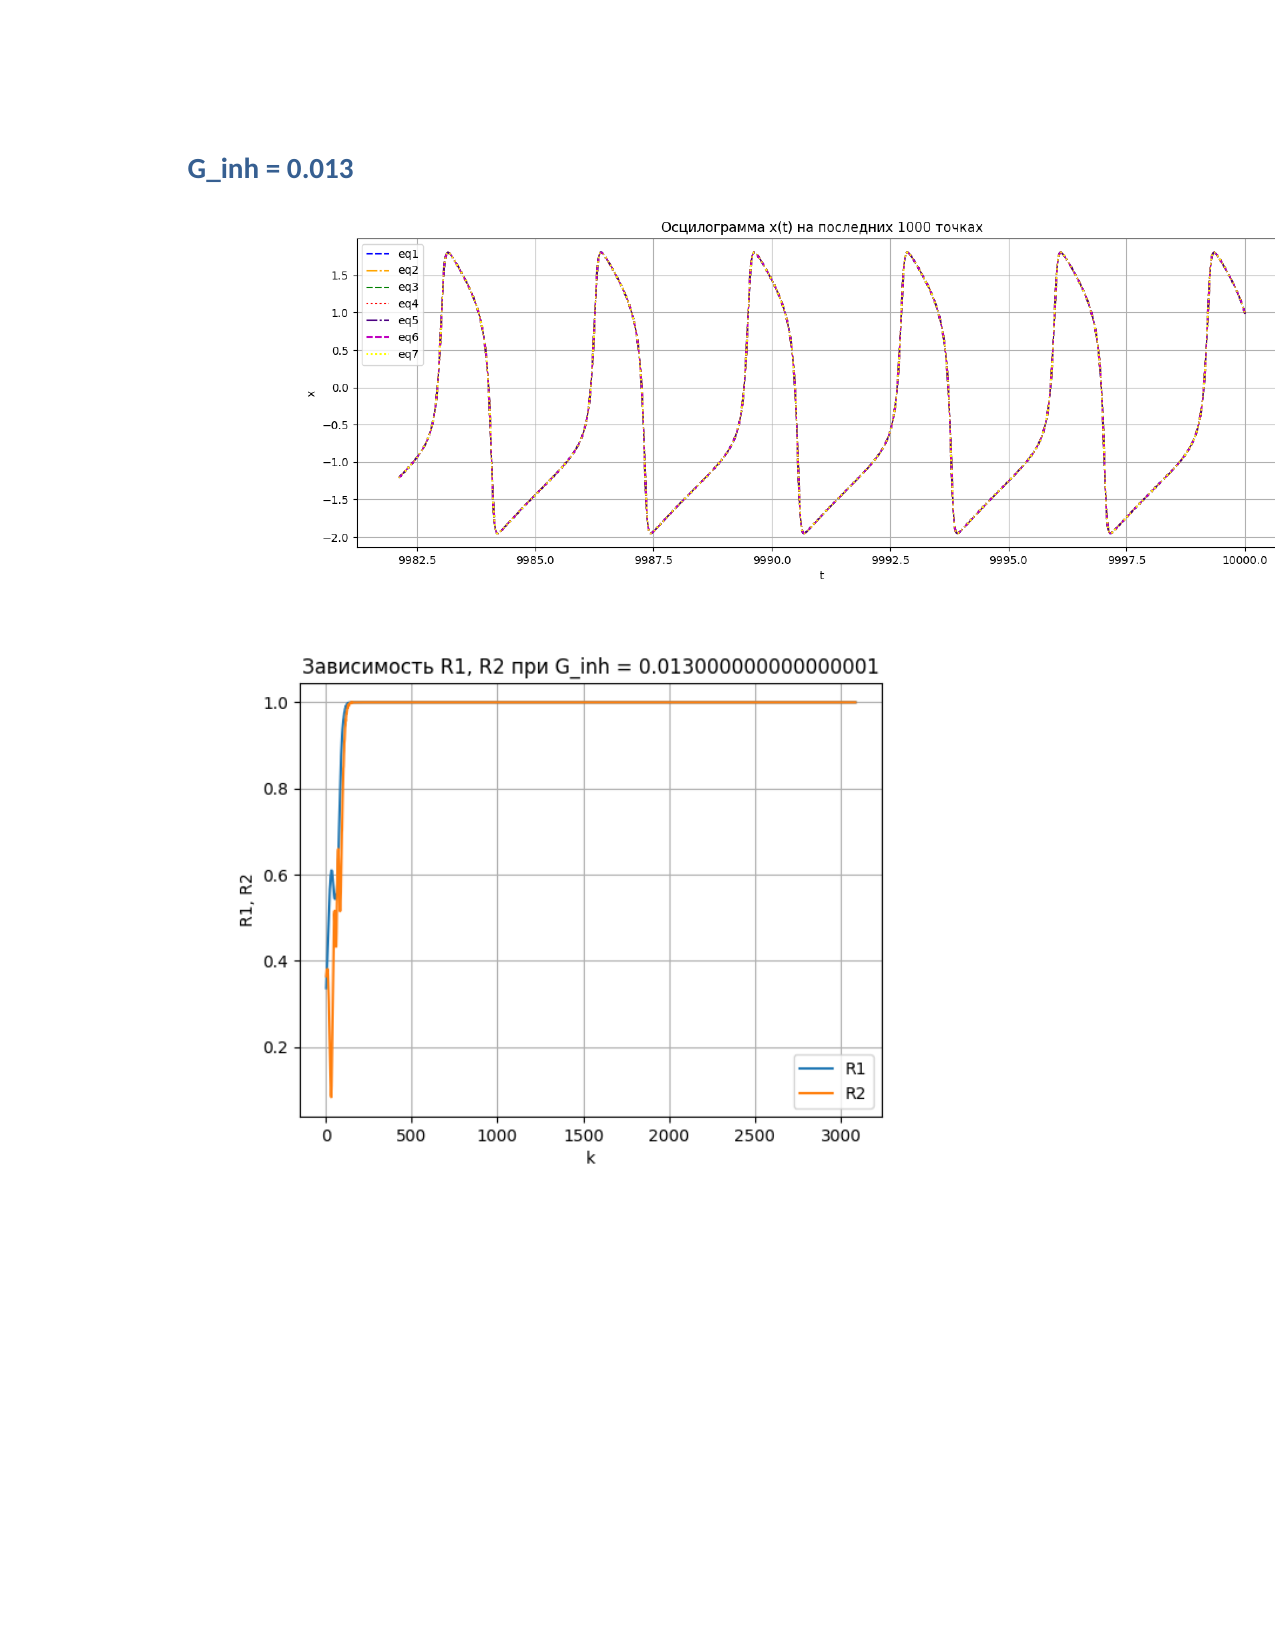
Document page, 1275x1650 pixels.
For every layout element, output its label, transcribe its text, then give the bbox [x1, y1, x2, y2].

subtitle G_inh = 0.013 [187, 150, 1087, 186]
picture [206, 615, 957, 1179]
picture [206, 191, 1275, 591]
